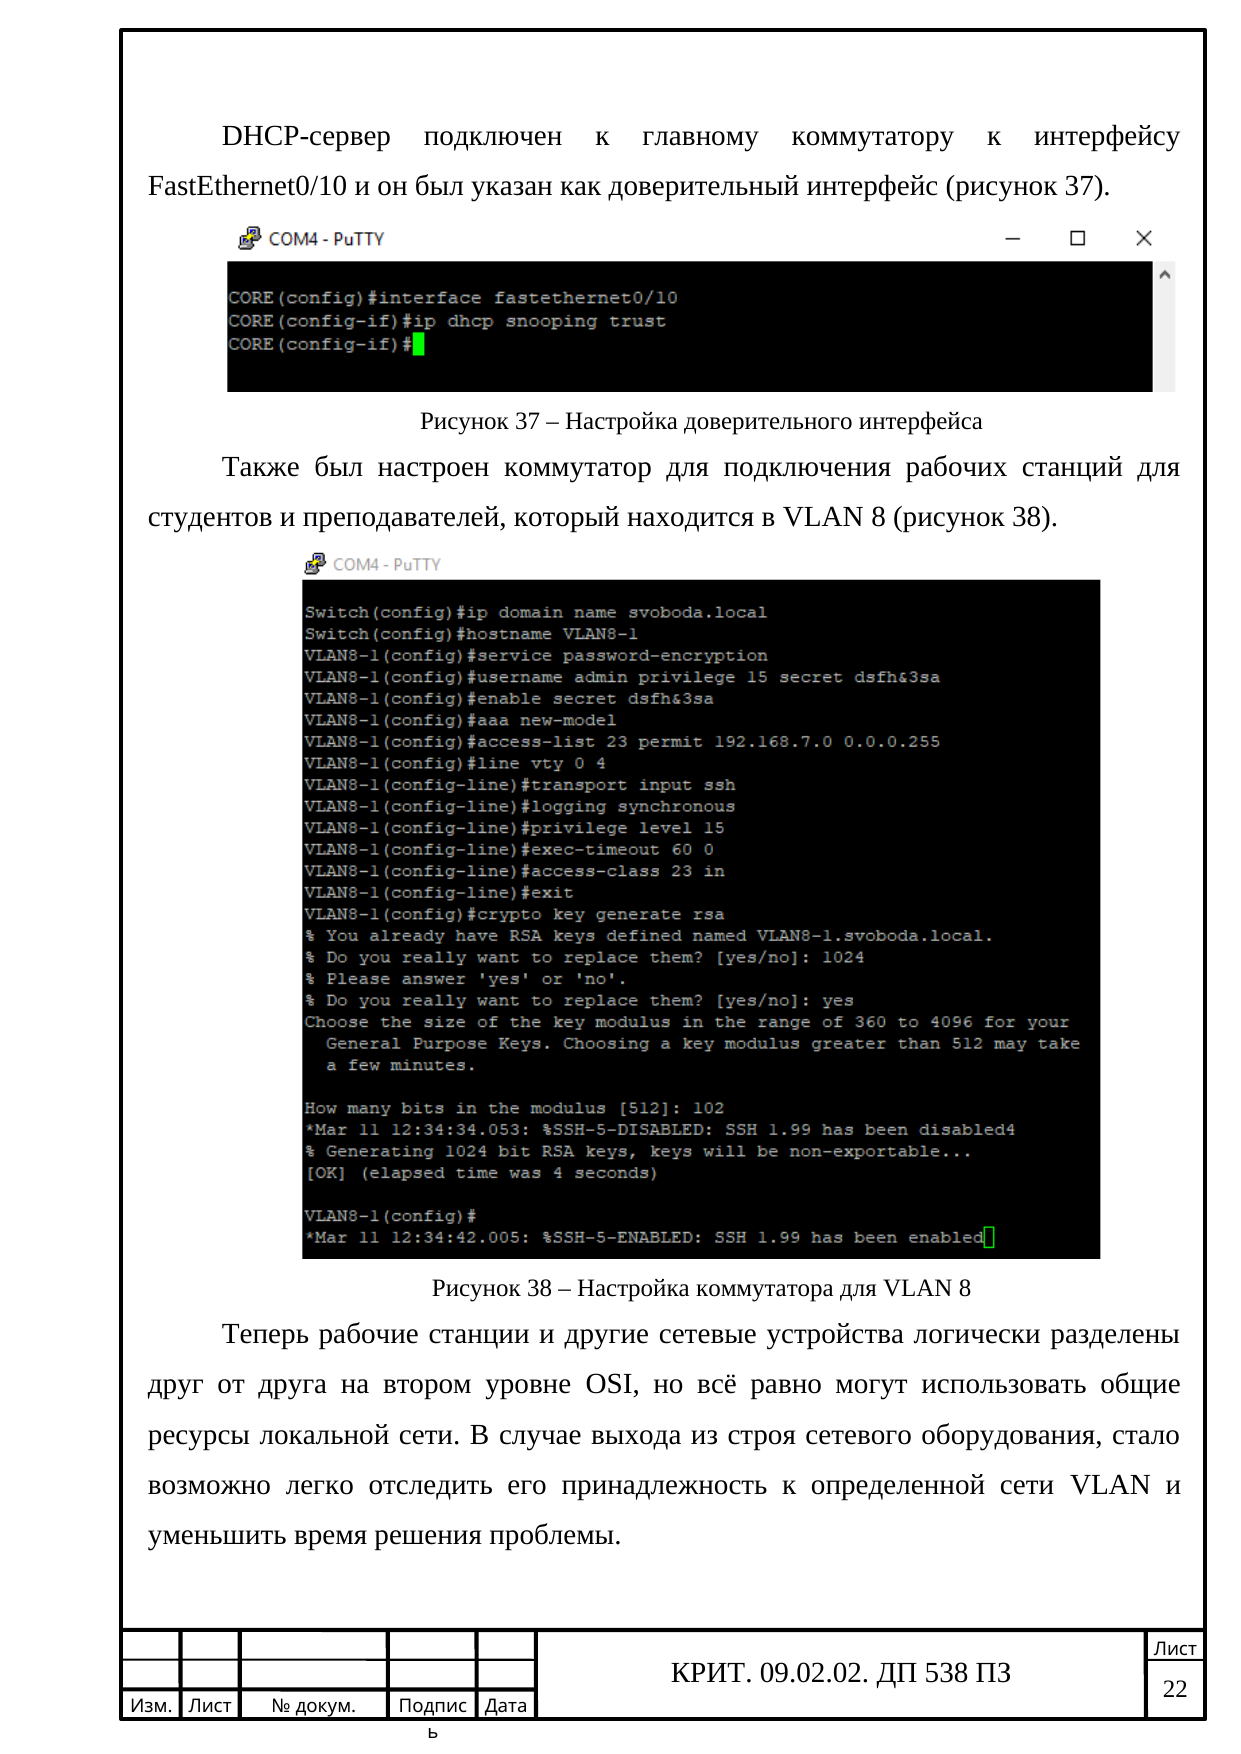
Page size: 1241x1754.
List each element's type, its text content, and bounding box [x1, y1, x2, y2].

text Рисунок 37 – Настройка доверительного интерфейса [148, 406, 1181, 435]
list Также был настроен коммутатор для подключения рабочих станций для студентов и преподавателей, который находится в VLAN 8 (рисунок 38). [148, 449, 1181, 533]
text Рисунок 38 – Настройка коммутатора для VLAN 8 [148, 1273, 1181, 1302]
text DHCP-сервер подключен к главному коммутатору к интерфейсу FastEthernet0/10 и он был указан как доверительный интерфейс (рисунок 37). [148, 118, 1181, 202]
picture [227, 218, 1176, 392]
text Теперь рабочие станции и другие сетевые устройства логически разделены друг от друга на втором уровне OSI, но вcё равно могут использовать общие ресурсы локальной сети. В случае выхода из строя сетевого оборудования, стало возможно легко отследить его принадлежность к определенной сети VLAN и уменьшить время решения проблемы. [148, 1316, 1181, 1551]
picture [302, 549, 1101, 1259]
